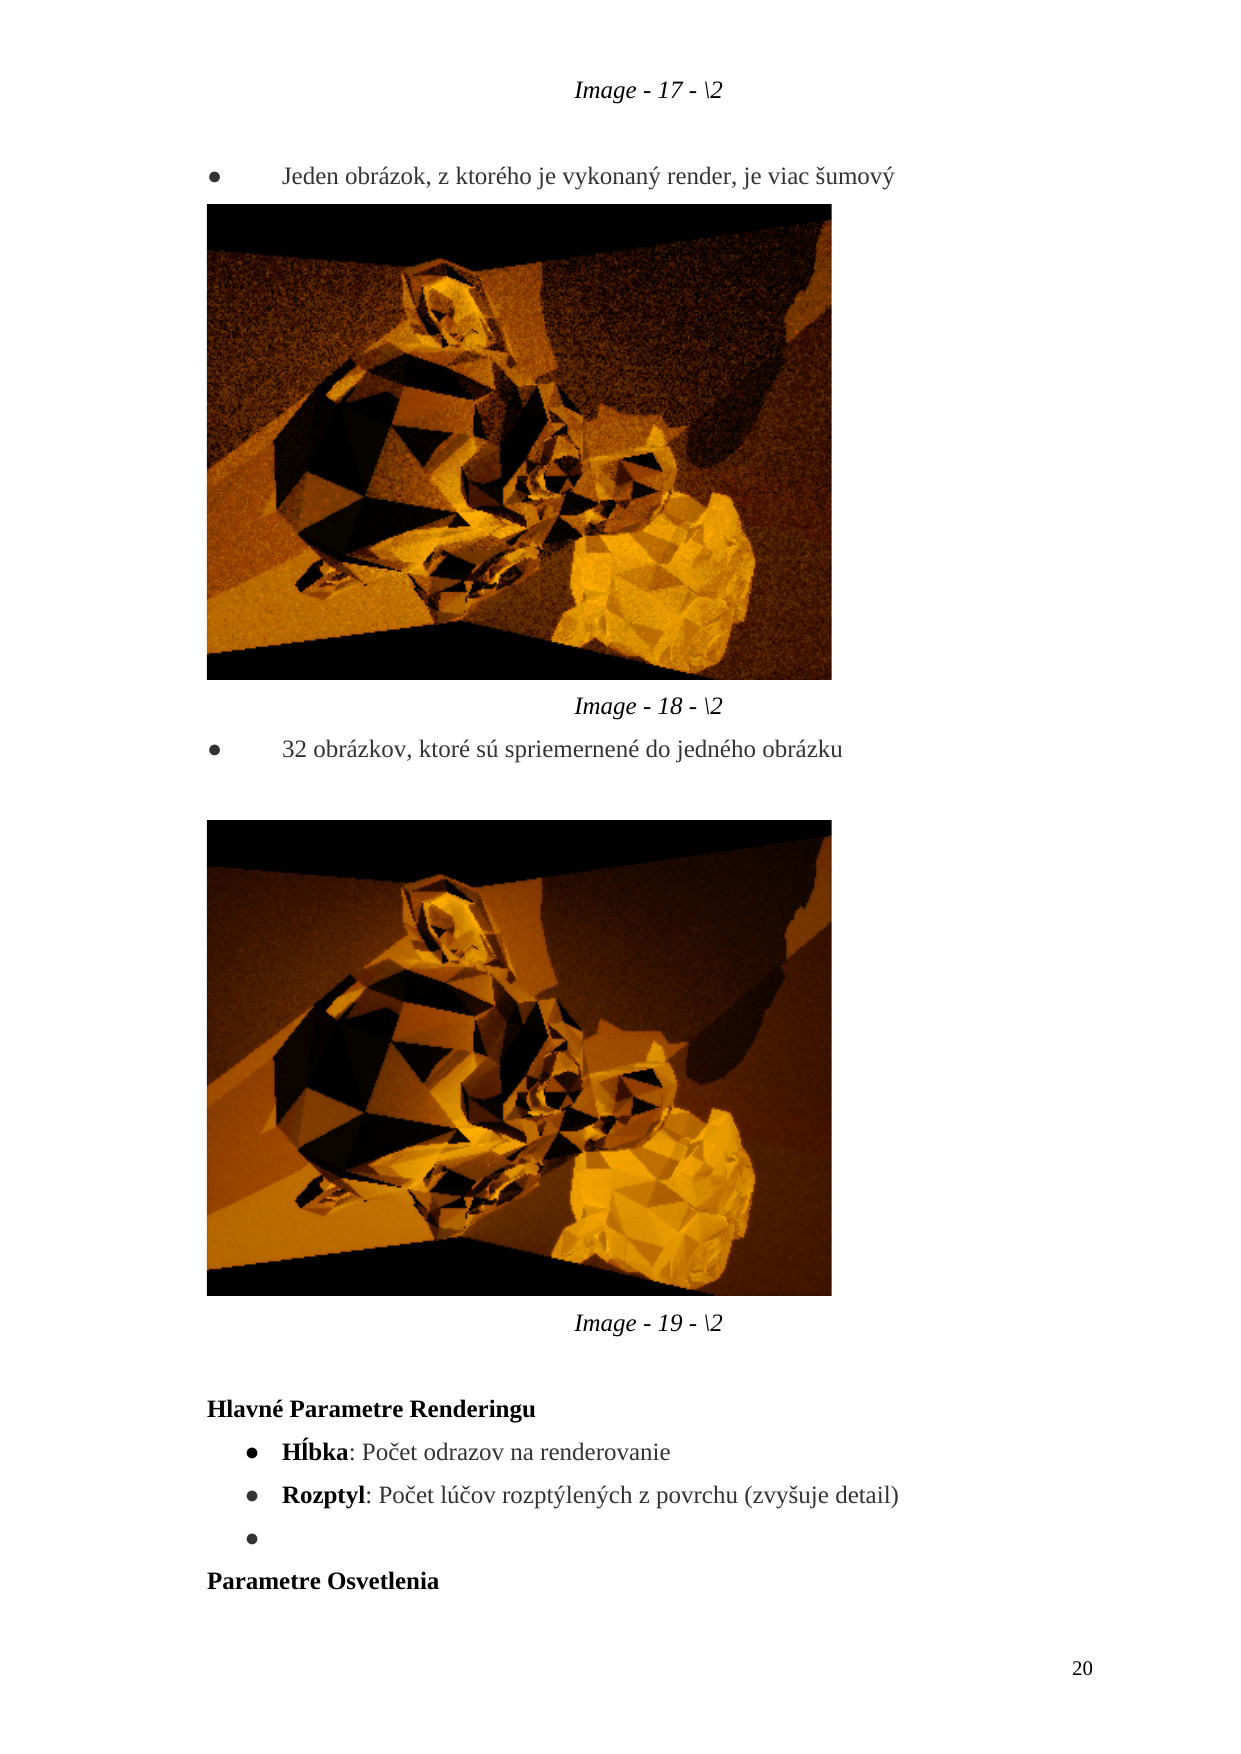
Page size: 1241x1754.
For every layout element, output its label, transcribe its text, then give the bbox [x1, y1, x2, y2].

text Parametre Osvetlenia [207, 1566, 1092, 1595]
picture [206, 820, 832, 1296]
text Image - 18 - \2 [207, 691, 1092, 720]
text Hlavné Parametre Renderingu [207, 1394, 1092, 1423]
list Rozptyl: Počet lúčov rozptýlených z povrchu (zvyšuje detail) [244, 1480, 1092, 1509]
list Hĺbka: Počet odrazov na renderovanie [244, 1437, 1092, 1466]
list Jeden obrázok, z ktorého je vykonaný render, je viac šumový [207, 161, 1092, 190]
picture [206, 204, 832, 680]
text Image - 17 - \2 [207, 75, 1092, 104]
list 32 obrázkov, ktoré sú spriemernené do jedného obrázku [207, 734, 1092, 763]
text Image - 19 - \2 [207, 1308, 1092, 1336]
